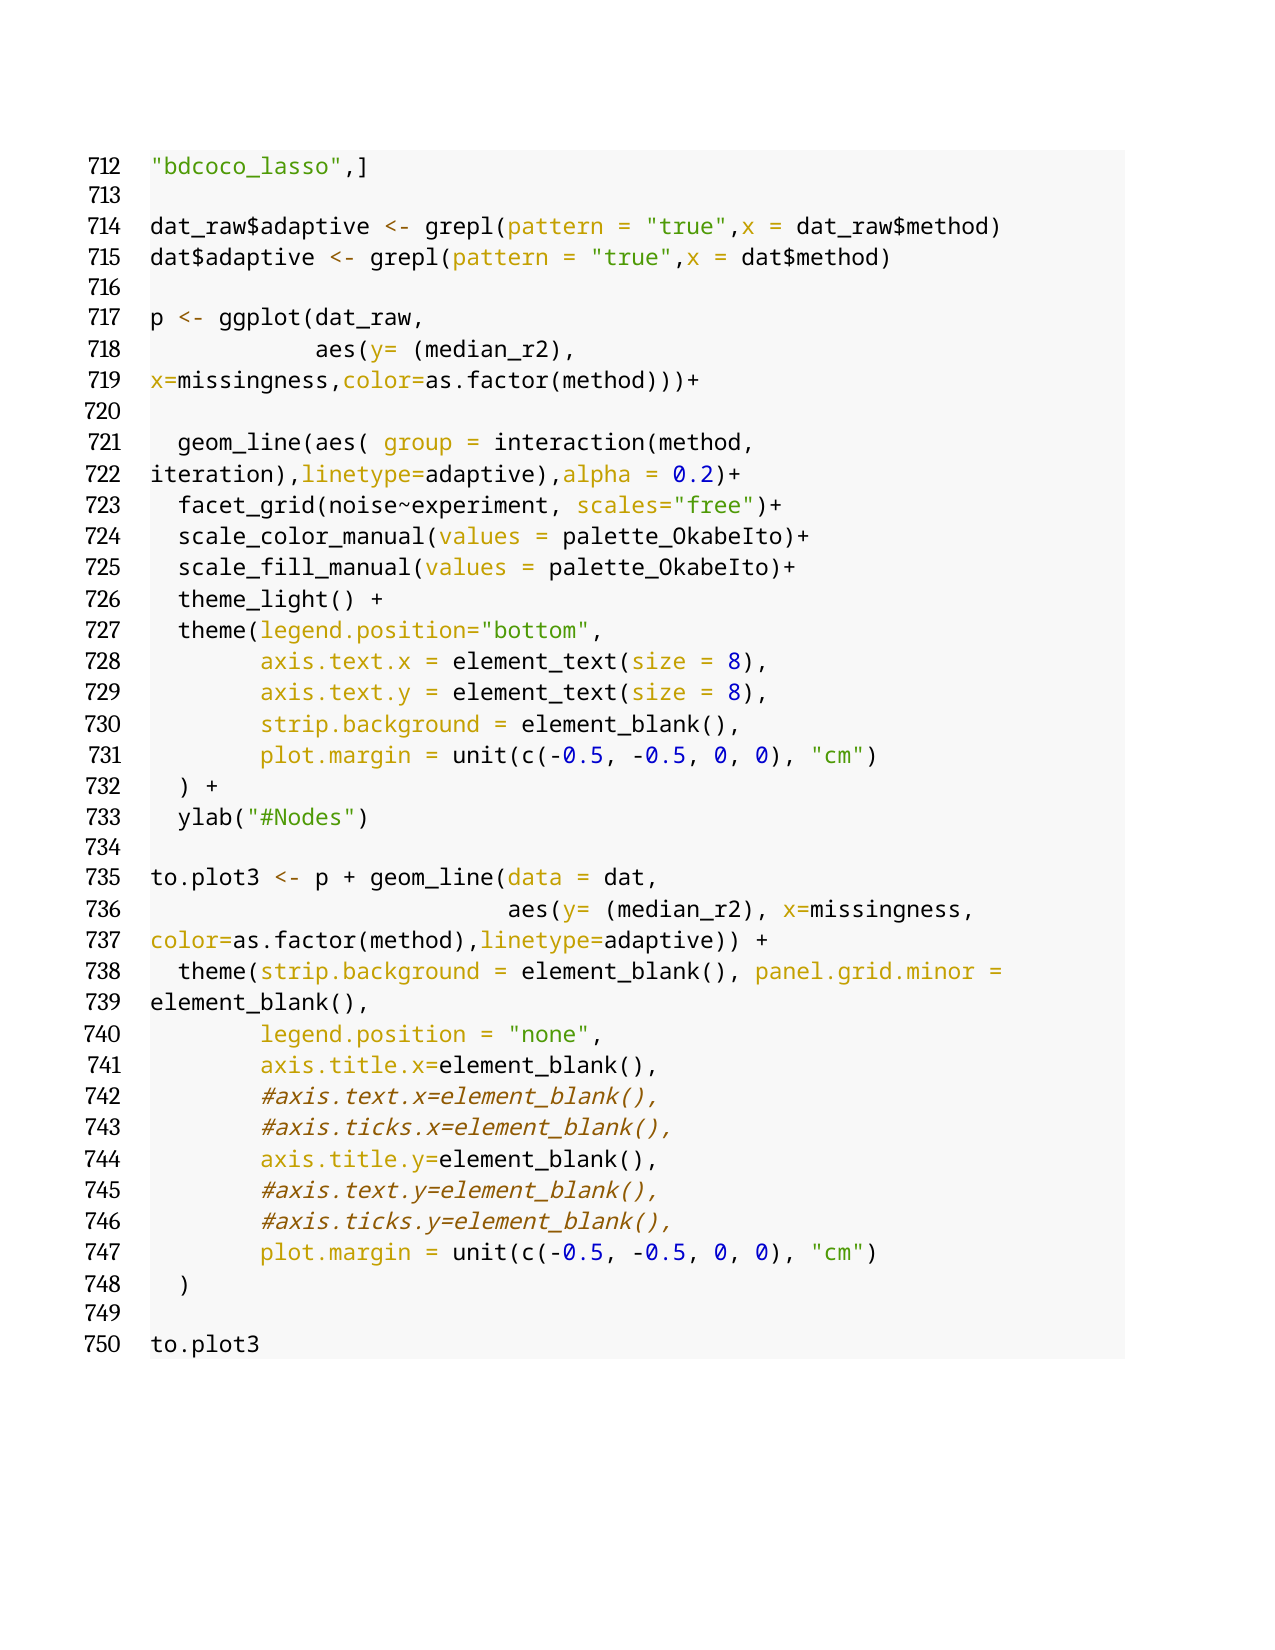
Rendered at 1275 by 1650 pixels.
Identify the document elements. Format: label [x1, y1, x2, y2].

text [150, 150, 1125, 1359]
